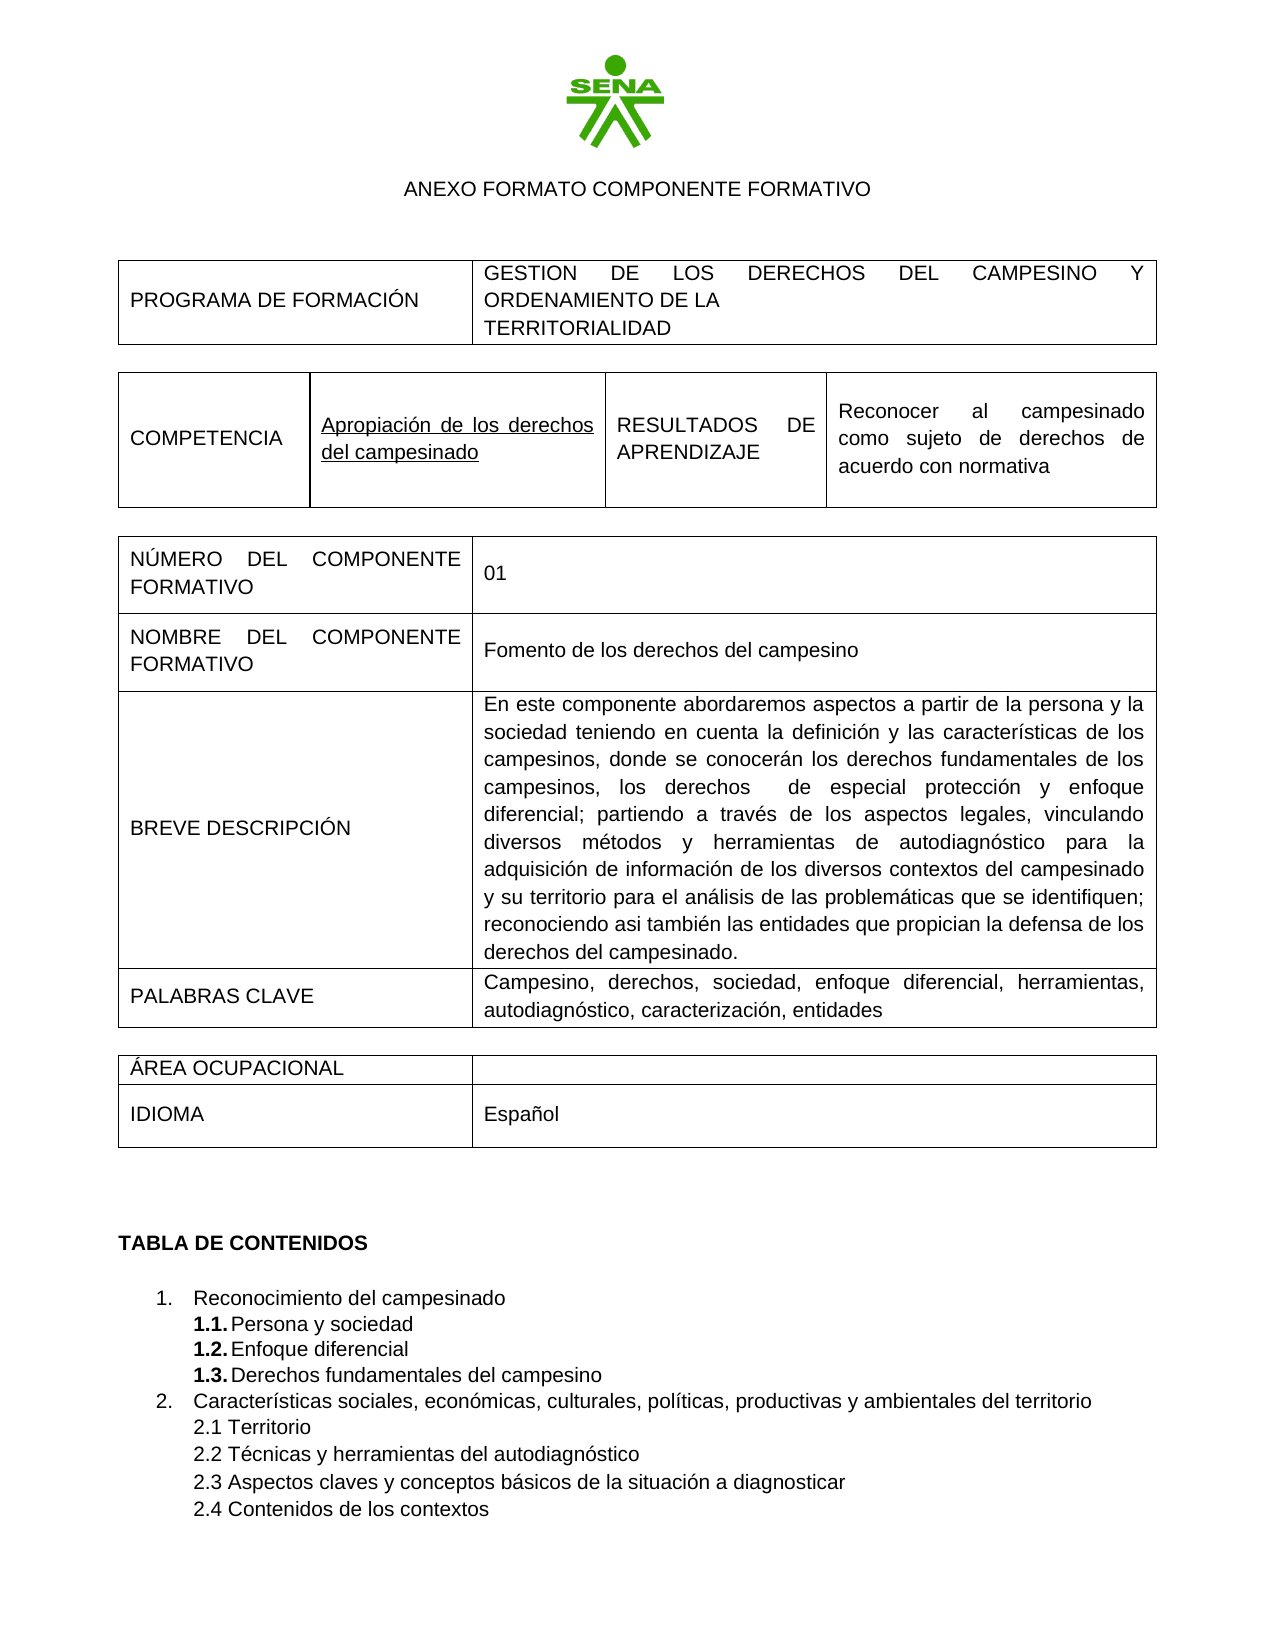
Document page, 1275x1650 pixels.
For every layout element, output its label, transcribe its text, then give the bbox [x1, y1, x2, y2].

table_header [473, 1056, 1156, 1084]
table_header PROGRAMA DE FORMACIÓN [119, 261, 472, 343]
table_header COMPETENCIA [119, 373, 309, 507]
table_cell Fomento de los derechos del campesino [473, 614, 1156, 691]
text TABLA DE CONTENIDOS [118, 1231, 1157, 1254]
table_cell Campesino, derechos, sociedad, enfoque diferencial, herramientas, autodiagnóstico, caracterización, entidades [473, 969, 1156, 1027]
list 2.1 Territorio [193, 1415, 1157, 1439]
table_cell BREVE DESCRIPCIÓN [119, 692, 472, 967]
picture [566, 55, 664, 148]
table_header 01 [473, 537, 1156, 612]
table_header Reconocer al campesinado como sujeto de derechos de acuerdo con normativa [827, 373, 1156, 507]
table_header GESTION DE LOS DERECHOS DEL CAMPESINO Y ORDENAMIENTO DE LA TERRITORIALIDAD [473, 261, 1156, 343]
list Derechos fundamentales del campesino [193, 1363, 1157, 1387]
list Características sociales, económicas, culturales, políticas, productivas y ambientales del territorio [156, 1389, 1157, 1413]
table_header ÁREA OCUPACIONAL [119, 1056, 472, 1084]
table_cell NOMBRE DEL COMPONENTE FORMATIVO [119, 614, 472, 691]
list 2.3 Aspectos claves y conceptos básicos de la situación a diagnosticar [193, 1470, 1157, 1494]
table_header Apropiación de los derechos del campesinado [311, 373, 605, 507]
list Reconocimiento del campesinado [156, 1286, 1157, 1309]
list 2.4 Contenidos de los contextos [193, 1497, 1157, 1521]
list 2.2 Técnicas y herramientas del autodiagnóstico [193, 1442, 1157, 1466]
text ANEXO FORMATO COMPONENTE FORMATIVO [118, 177, 1157, 201]
table_cell IDIOMA [119, 1085, 472, 1147]
table_cell Español [473, 1085, 1156, 1147]
table_cell PALABRAS CLAVE [119, 969, 472, 1027]
list Persona y sociedad [193, 1311, 1157, 1335]
table_header RESULTADOS DE APRENDIZAJE [606, 373, 826, 507]
table_cell En este componente abordaremos aspectos a partir de la persona y la sociedad teniendo en cuenta la definición y las características de los campesinos, donde se conocerán los derechos fundamentales de los campesinos, los derechos de especial protección y enfoque diferencial; partiendo a través de los aspectos legales, vinculando diversos métodos y herramientas de autodiagnóstico para la adquisición de información de los diversos contextos del campesinado y su territorio para el análisis de las problemáticas que se identifiquen; reconociendo asi también las entidades que propician la defensa de los derechos del campesinado. [473, 692, 1156, 967]
list Enfoque diferencial [193, 1337, 1157, 1361]
table_header NÚMERO DEL COMPONENTE FORMATIVO [119, 537, 472, 612]
